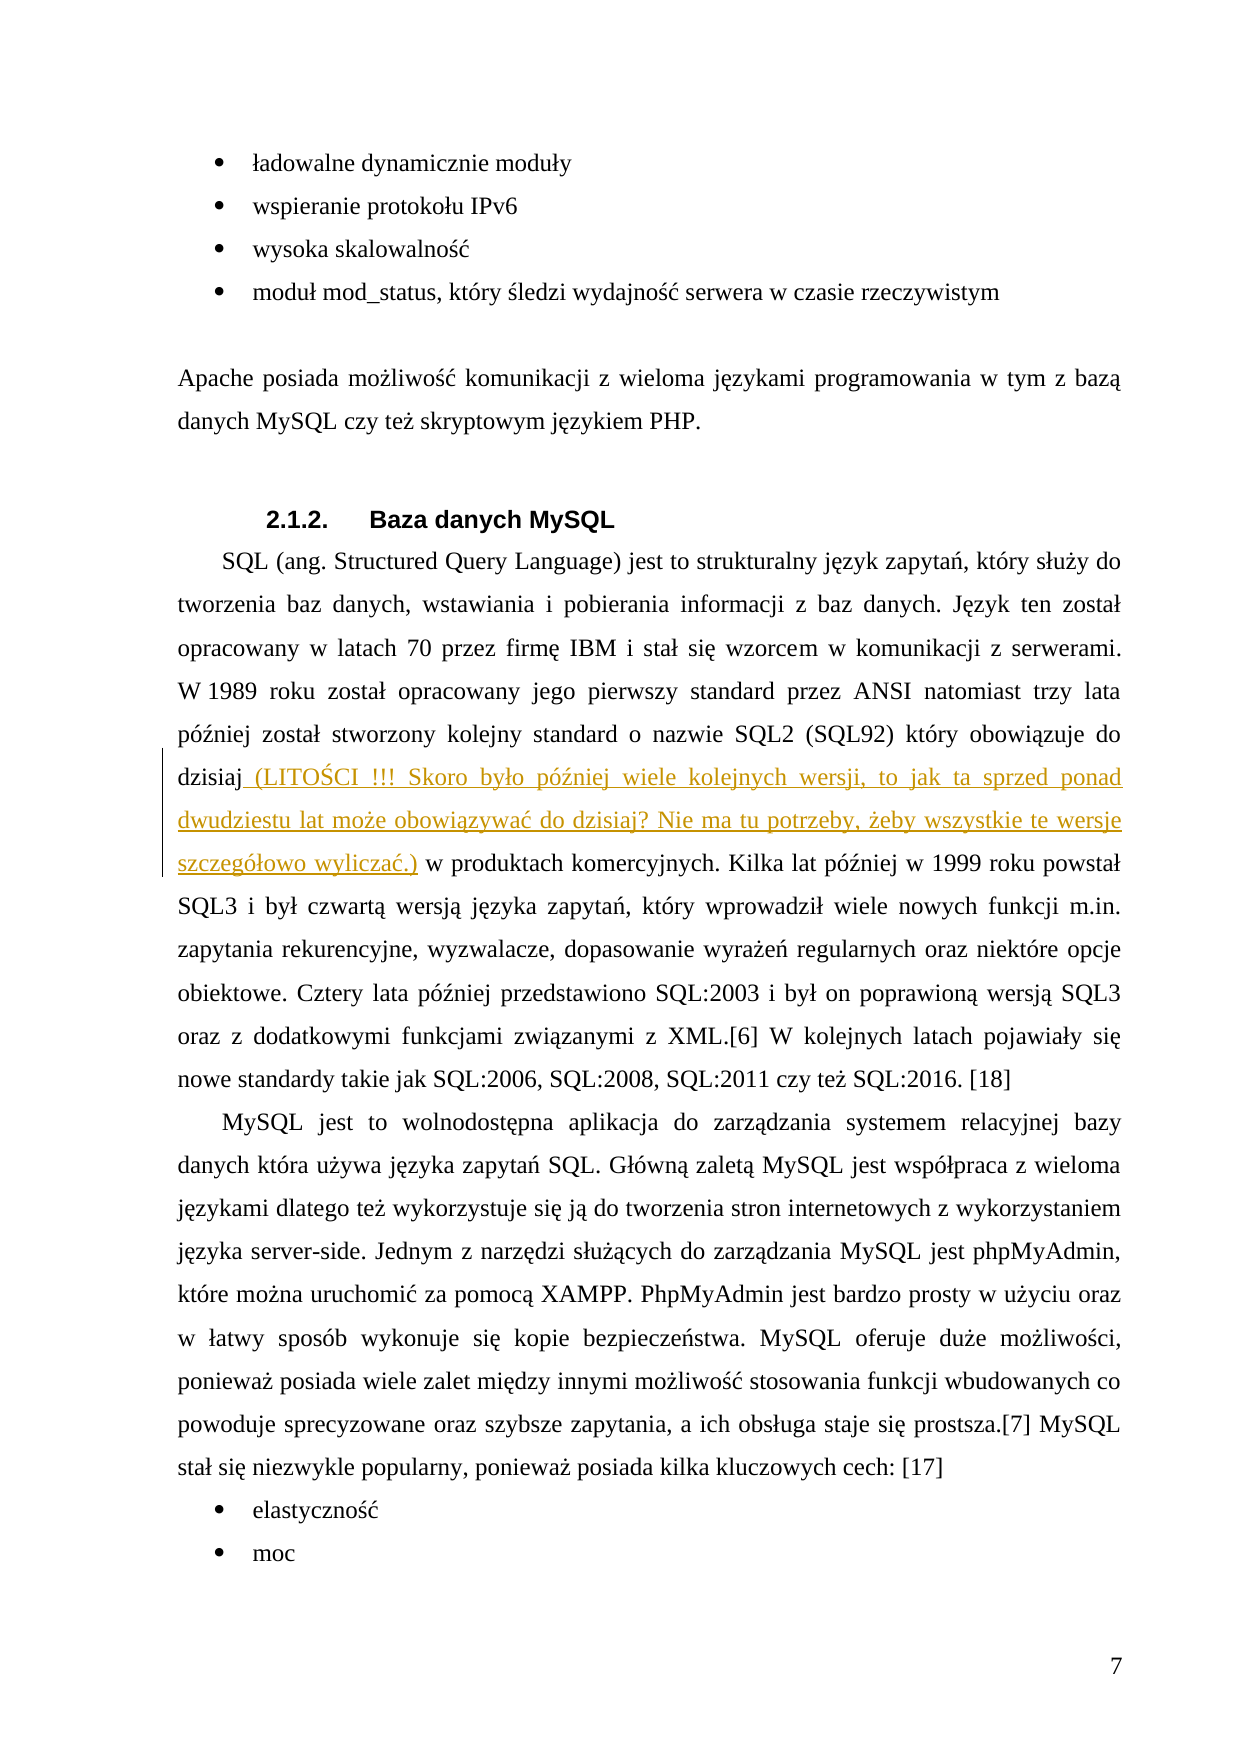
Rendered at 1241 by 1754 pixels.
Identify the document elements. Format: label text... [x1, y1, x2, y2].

list wysoka skalowalność [215, 234, 1122, 263]
text Apache posiada możliwość komunikacji z wieloma językami programowania w tym z bazą danych MySQL czy też skryptowym językiem PHP. [177, 363, 1122, 435]
list moduł mod_status, który śledzi wydajność serwera w czasie rzeczywistym [215, 277, 1122, 306]
text SQL (ang. Structured Query Language) jest to strukturalny język zapytań, który służy do tworzenia baz danych, wstawiania i pobierania informacji z baz danych. Język ten został opracowany w latach 70 przez firmę IBM i stał się wzorcem w komunikacji z serwerami. W 1989 roku został opracowany jego pierwszy standard przez ANSI natomiast trzy lata później został stworzony kolejny standard o nazwie SQL2 (SQL92) który obowiązuje do dzisiaj w produktach komercyjnych. Kilka lat później w 1999 roku powstał SQL3 i był czwartą wersją języka zapytań, który wprowadził wiele nowych funkcji m.in. zapytania rekurencyjne, wyzwalacze, dopasowanie wyrażeń regularnych oraz niektóre opcje obiektowe. Cztery lata później przedstawiono SQL:2003 i był on poprawioną wersją SQL3 oraz z dodatkowymi funkcjami związanymi z XML.[6] W kolejnych latach pojawiały się nowe standardy takie jak SQL:2006, SQL:2008, SQL:2011 czy też SQL:2016. [18] [177, 546, 1122, 830]
list wspieranie protokołu IPv6 [215, 191, 1122, 219]
text MySQL jest to wolnodostępna aplikacja do zarządzania systemem relacyjnej bazy danych która używa języka zapytań SQL. Główną zaletą MySQL jest współpraca z wieloma językami dlatego też wykorzystuje się ją do tworzenia stron internetowych z wykorzystaniem języka server-side. Jednym z narzędzi służących do zarządzania MySQL jest phpMyAdmin, które można uruchomić za pomocą XAMPP. PhpMyAdmin jest bardzo prosty w użyciu oraz w łatwy sposób wykonuje się kopie bezpieczeństwa. MySQL oferuje duże możliwości, ponieważ posiada wiele zalet między innymi możliwość stosowania funkcji wbudowanych co powoduje sprecyzowane oraz szybsze zapytania, a ich obsługa staje się prostsza.[7] MySQL stał się niezwykle popularny, ponieważ posiada kilka kluczowych cech: [17] [177, 1107, 1122, 1481]
list moc [215, 1538, 1122, 1567]
list ładowalne dynamicznie moduły [215, 148, 1122, 176]
list elastyczność [215, 1495, 1122, 1524]
subtitle Baza danych MySQL [266, 505, 1122, 534]
text SQL (ang. Structured Query Language) jest to strukturalny język zapytań, który służy do tworzenia baz danych, wstawiania i pobierania informacji z baz danych. Język ten został opracowany w latach 70 przez firmę IBM i stał się wzorcem w komunikacji z serwerami. W 1989 roku został opracowany jego pierwszy standard przez ANSI natomiast trzy lata później został stworzony kolejny standard o nazwie SQL2 (SQL92) który obowiązuje do dzisiaj w produktach komercyjnych. Kilka lat później w 1999 roku powstał SQL3 i był czwartą wersją języka zapytań, który wprowadził wiele nowych funkcji m.in. zapytania rekurencyjne, wyzwalacze, dopasowanie wyrażeń regularnych oraz niektóre opcje obiektowe. Cztery lata później przedstawiono SQL:2003 i był on poprawioną wersją SQL3 oraz z dodatkowymi funkcjami związanymi z XML.[6] W kolejnych latach pojawiały się nowe standardy takie jak SQL:2006, SQL:2008, SQL:2011 czy też SQL:2016. [18] [177, 831, 1122, 1093]
